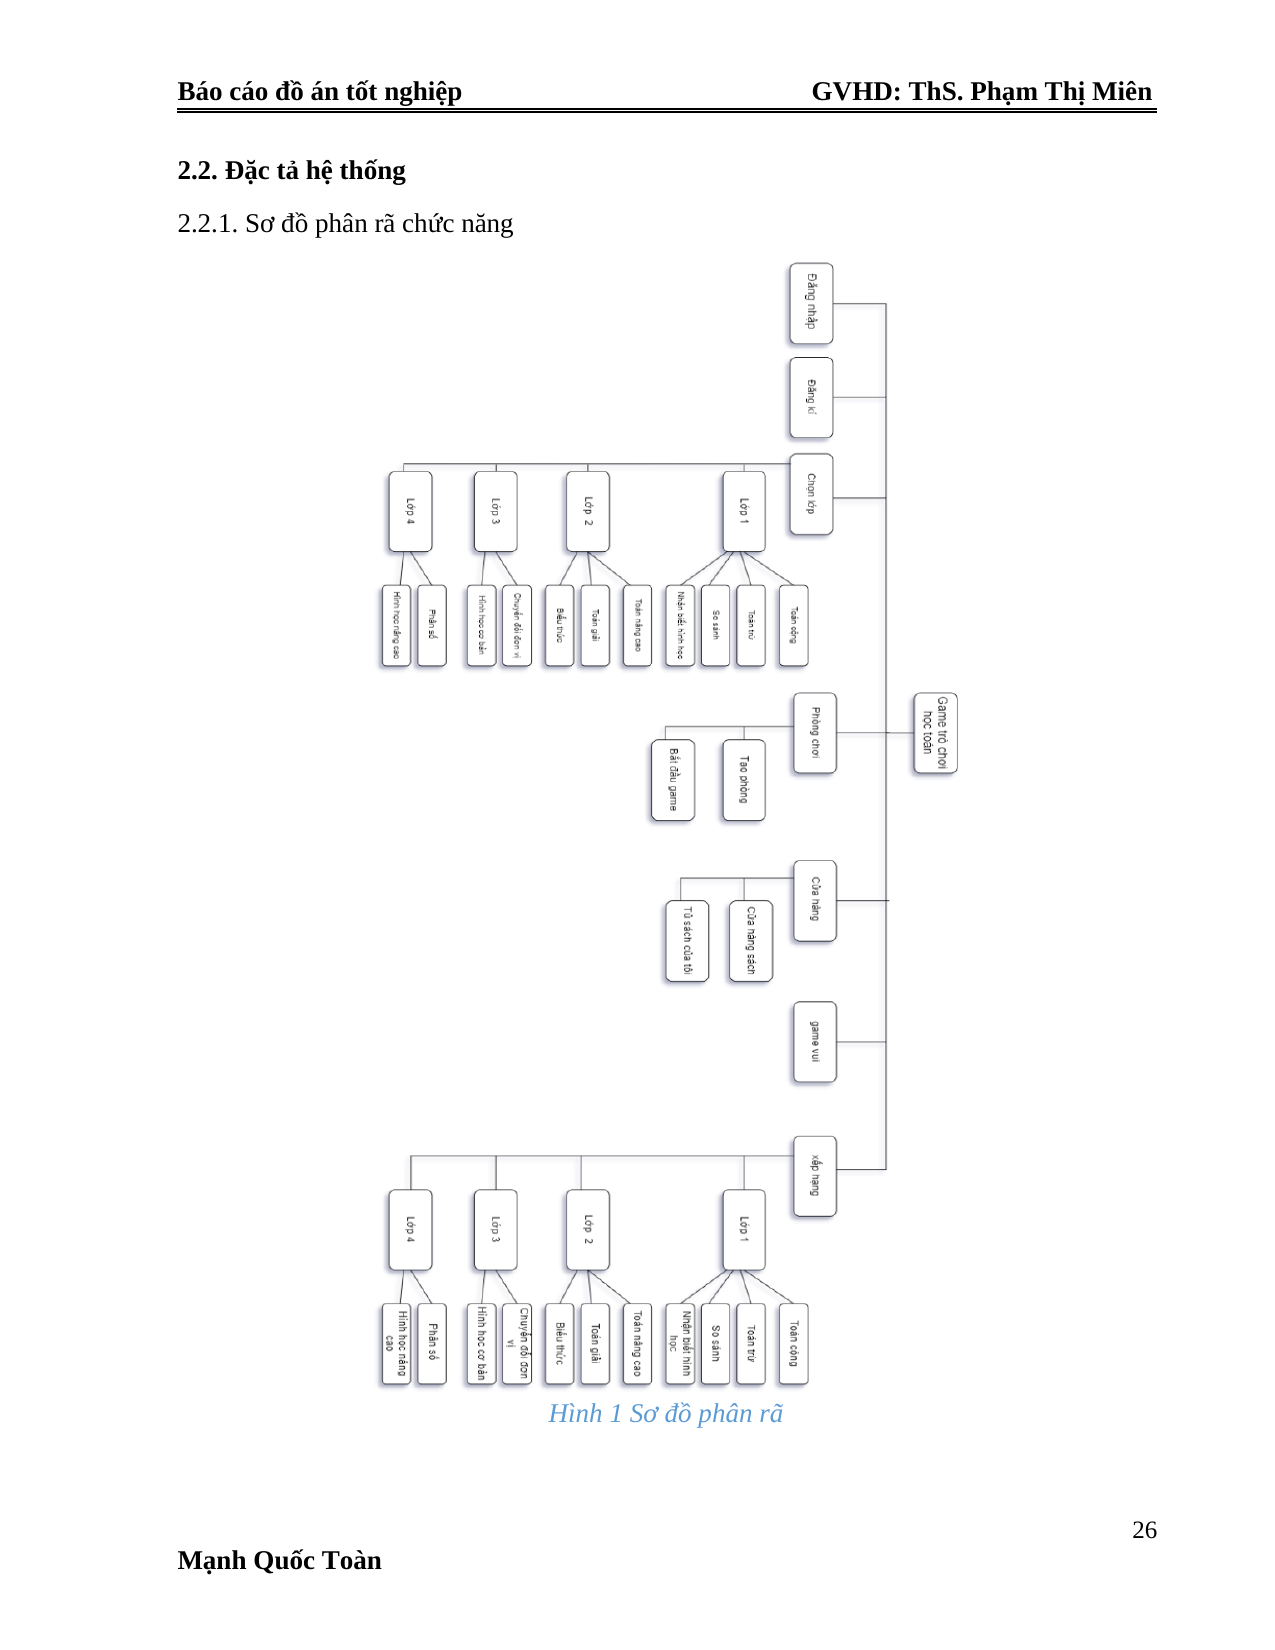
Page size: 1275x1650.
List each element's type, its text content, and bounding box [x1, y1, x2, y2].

picture [365, 262, 972, 1396]
text Đặc tả hệ thống [177, 154, 1157, 185]
text Sơ đồ phân rã chức năng [177, 207, 1157, 238]
text Hình 1 Sơ đồ phân rã [177, 1398, 1157, 1429]
